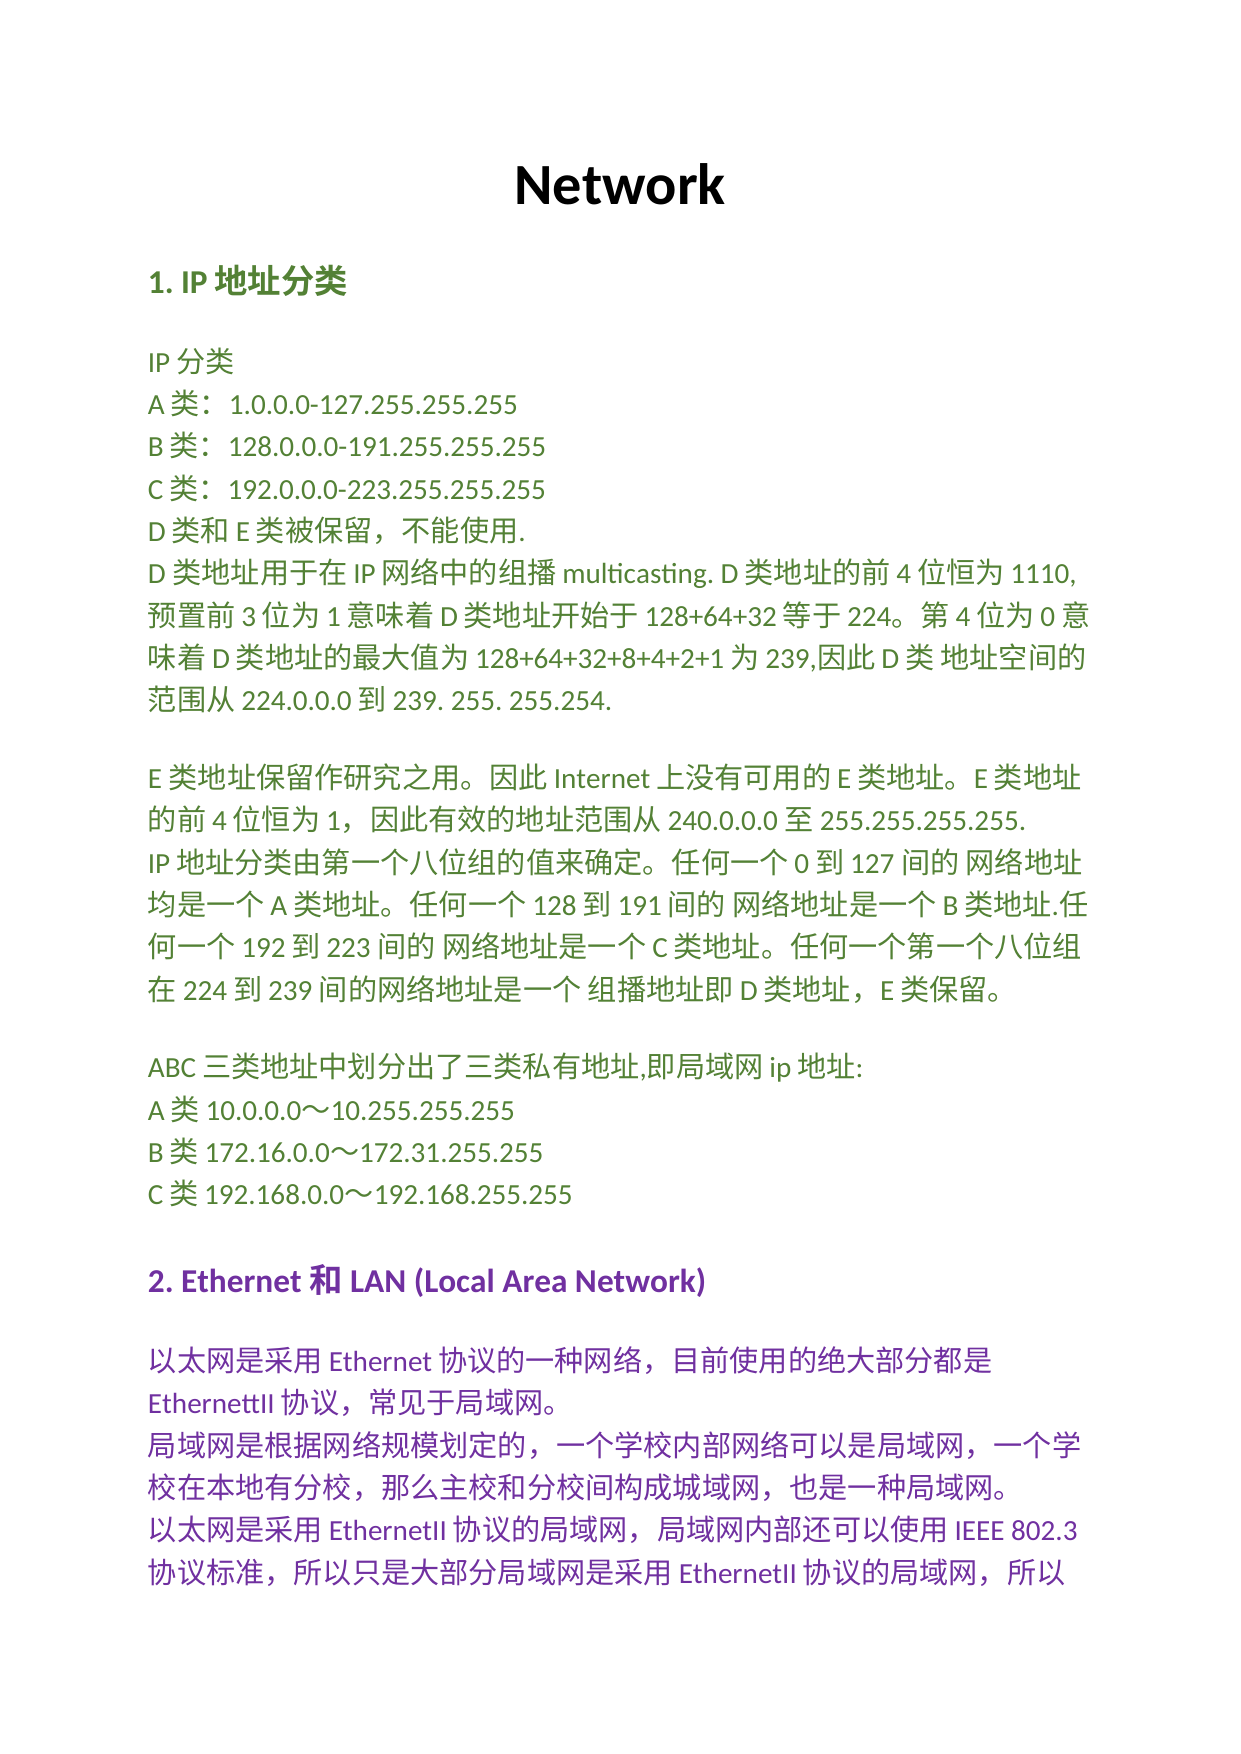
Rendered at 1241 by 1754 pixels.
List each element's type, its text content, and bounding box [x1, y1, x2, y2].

text D类和E类被保留，不能使用. [148, 507, 1093, 550]
text E 类地址保留作研究之用。因此Internet上没有可用的E类地址。E类地址的前4位恒为1，因此有效的地址范围从240.0.0.0 至255.255.255.255. [148, 754, 1093, 839]
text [148, 1507, 1093, 1591]
text D 类地址用于在IP网络中的组播multicasting. D类地址的前4位恒为1110,预置前3位为1意味着D类地址开始于128+64+32等于224。第4位为0意味着D类地址的最大值为128+64+32+8+4+2+1为239,因此D类 地址空间的范围从224.0.0.0到239. 255. 255.254. [148, 550, 1093, 719]
text C类192.168.0.0～192.168.255.255 [148, 1171, 1093, 1213]
text A类：1.0.0.0-127.255.255.255 [148, 381, 1093, 423]
text Network [148, 148, 1093, 219]
text 1. IP地址分类 [148, 254, 1093, 303]
text B类172.16.0.0～172.31.255.255 [148, 1128, 1093, 1171]
text 2. Ethernet 和 LAN (Local Area Network) [148, 1254, 1093, 1302]
text ABC三类地址中划分出了三类私有地址,即局域网ip地址: [148, 1044, 1093, 1086]
text 以太网是采用Ethernet协议的一种网络，目前使用的绝大部分都是EthernettII协议，常见于局域网。 局域网是根据网络规模划定的，一个学校内部网络可以是局域网，一个学校在本地有分校，那么主校和分校间构成城域网，也是一种局域网。 [148, 1338, 1093, 1507]
text C类：192.0.0.0-223.255.255.255 [148, 465, 1093, 507]
text B类：128.0.0.0-191.255.255.255 [148, 423, 1093, 465]
text IP地址分类由第一个八位组的值来确定。任何一个0到127 间的 网络地址均是一个A类地址。任何一个128到191间的 网络地址是一个B类地址.任何一个192到223 间的 网络地址是一个C类地址。任何一个第一个八位组在224到239 间的网络地址是一个 组播地址即D类地址，E类保留。 [148, 839, 1093, 1008]
text IP分类 [148, 338, 1093, 381]
text A类10.0.0.0～10.255.255.255 [148, 1086, 1093, 1128]
